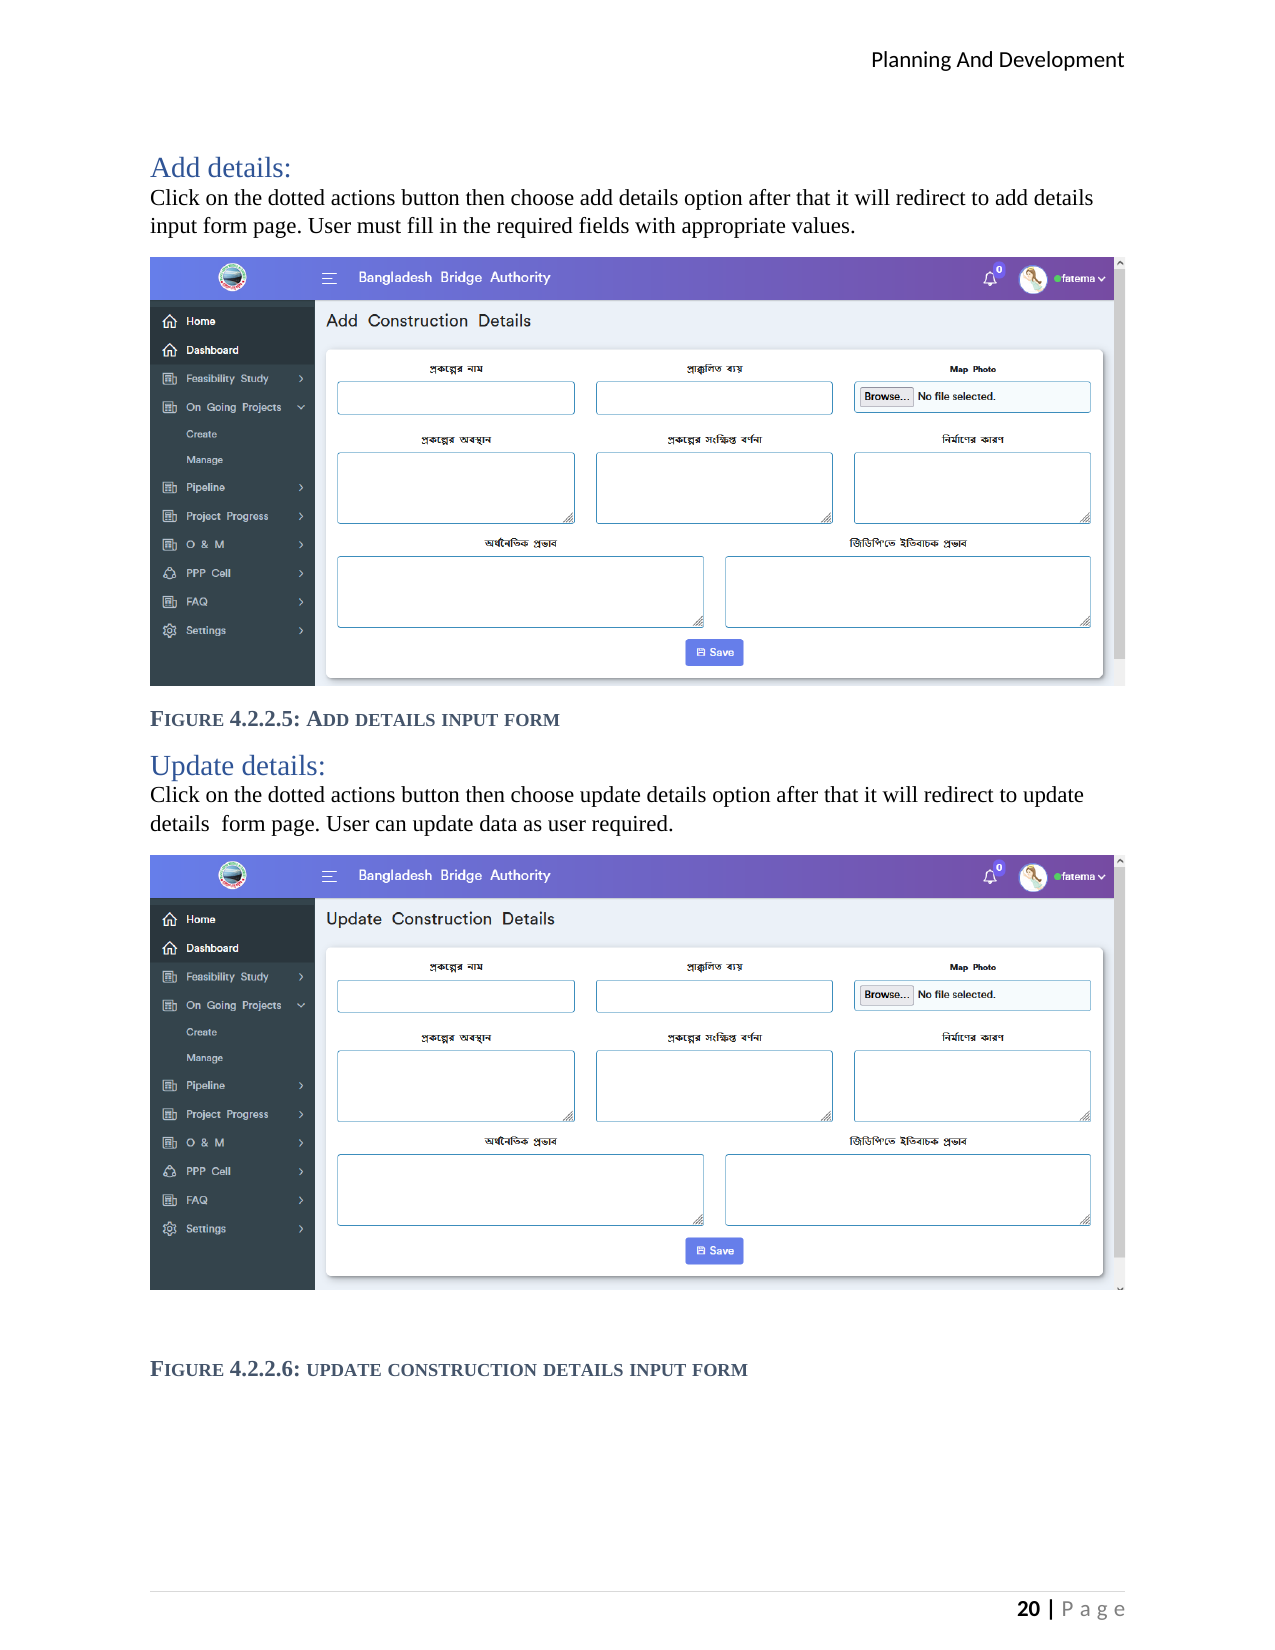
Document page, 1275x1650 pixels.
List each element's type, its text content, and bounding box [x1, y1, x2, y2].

subtitle Update details: [150, 748, 1125, 781]
picture [150, 257, 1125, 686]
picture [150, 855, 1125, 1290]
text Figure 4.2.2.6: update construction details input form [150, 1355, 1125, 1382]
text Click on the dotted actions button then choose add details option after that it will redirect to add details input form page. User must fill in the required fields with appropriate values. [150, 183, 1125, 238]
text Click on the dotted actions button then choose update details option after that it will redirect to update details form page. User can update data as user required. [150, 781, 1125, 836]
text Figure 4.2.2.5: Add details input form [150, 705, 1125, 731]
subtitle Add details: [150, 150, 1125, 183]
